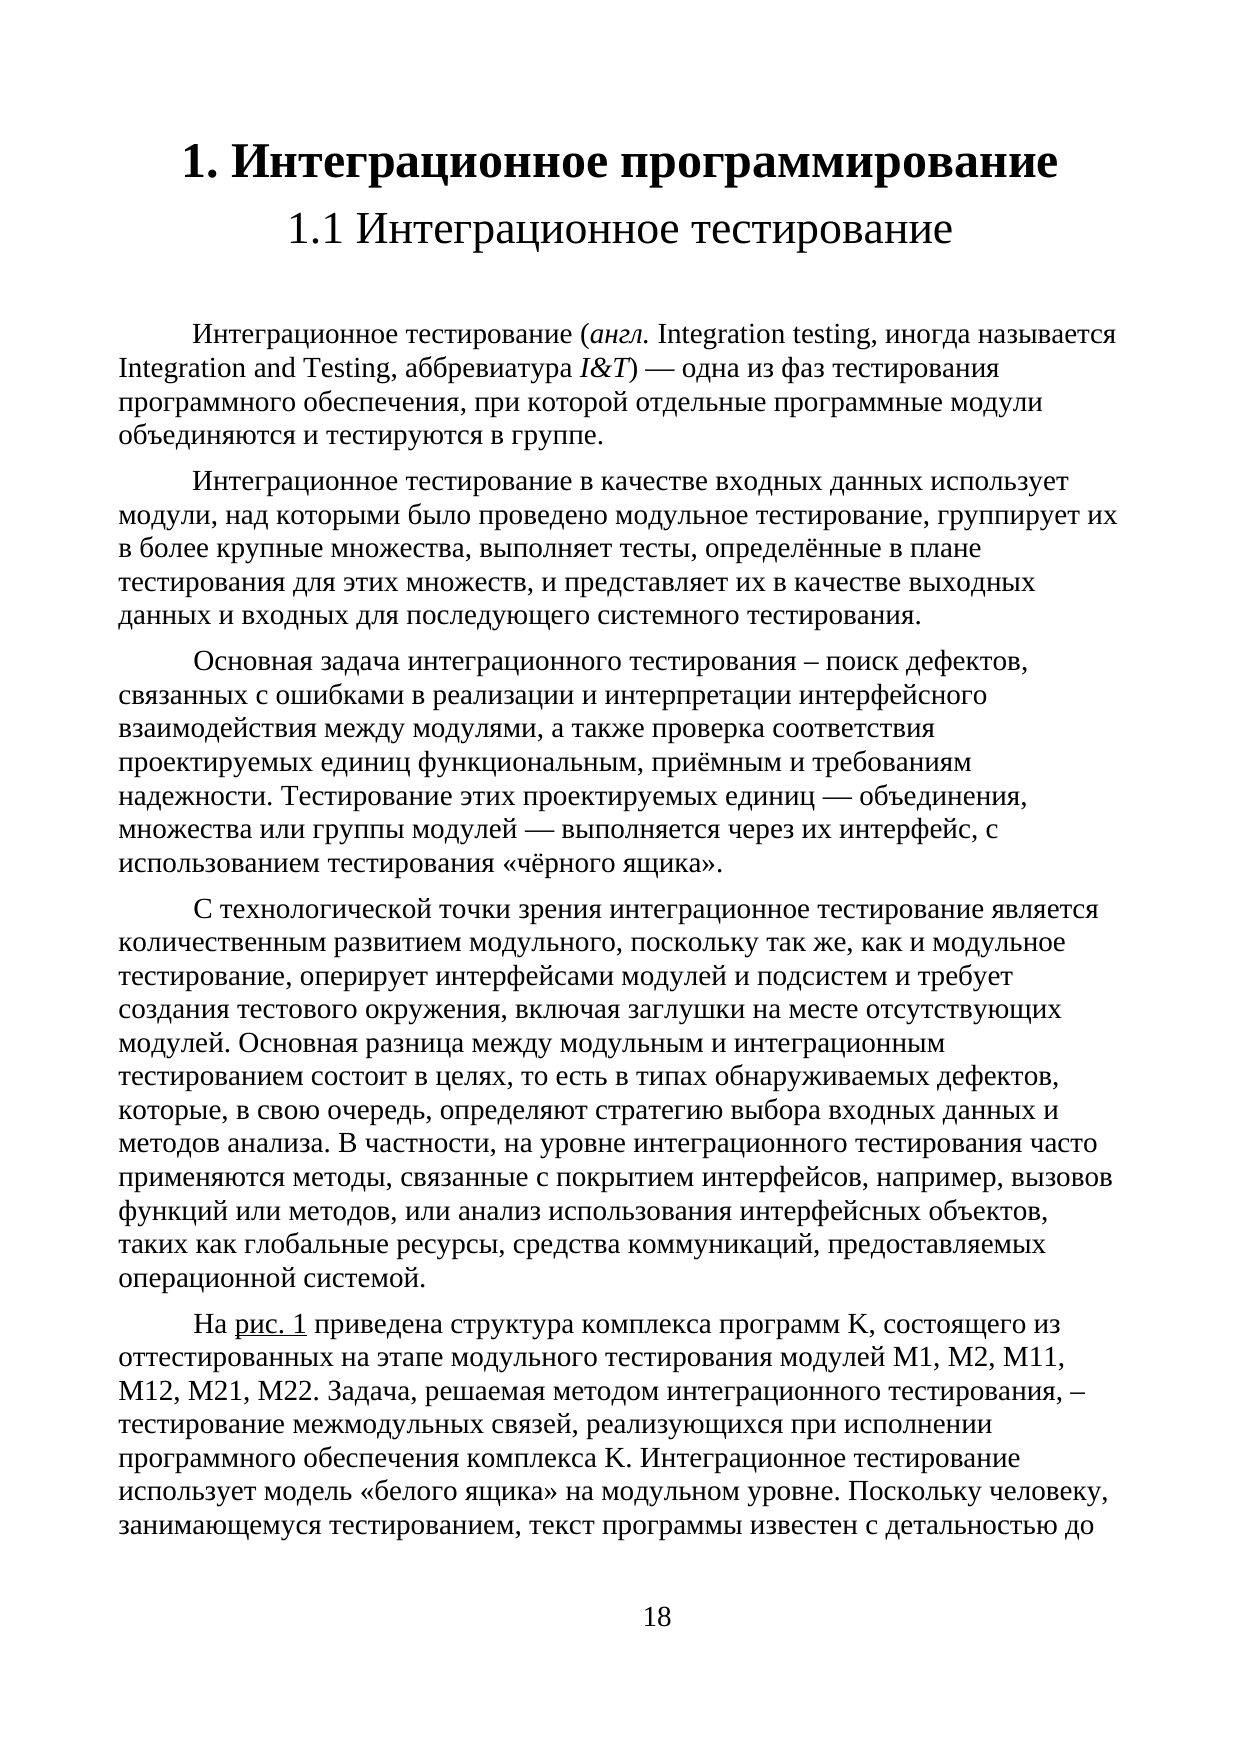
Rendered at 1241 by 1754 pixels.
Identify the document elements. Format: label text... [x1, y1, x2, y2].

subtitle 1. Интеграционное программирование [118, 131, 1122, 188]
subtitle 1.1 Интеграционное тестирование [118, 201, 1122, 253]
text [118, 1306, 1122, 1541]
text Интеграционное тестирование в качестве входных данных использует модули, над которыми было проведено модульное тестирование, группирует их в более крупные множества, выполняет тесты, определённые в плане тестирования для этих множеств, и представляет их в качестве выходных данных и входных для последующего системного тестирования. [118, 463, 1122, 631]
text С технологической точки зрения интеграционное тестирование является количественным развитием модульного, поскольку так же, как и модульное тестирование, оперирует интерфейсами модулей и подсистем и требует создания тестового окружения, включая заглушки на месте отсутствующих модулей. Основная разница между модульным и интеграционным тестированием состоит в целях, то есть в типах обнаруживаемых дефектов, которые, в свою очередь, определяют стратегию выбора входных данных и методов анализа. В частности, на уровне интеграционного тестирования часто применяются методы, связанные с покрытием интерфейсов, например, вызовов функций или методов, или анализ использования интерфейсных объектов, таких как глобальные ресурсы, средства коммуникаций, предоставляемых операционной системой. [118, 891, 1122, 1293]
text Интеграционное тестирование (англ. Integration testing, иногда называется Integration and Testing, аббревиатура I&T) — одна из фаз тестирования программного обеспечения, при которой отдельные программные модули объединяются и тестируются в группе. [118, 317, 1122, 451]
text Основная задача интеграционного тестирования – поиск дефектов, связанных с ошибками в реализации и интерпретации интерфейсного взаимодействия между модулями, а также проверка соответствия проектируемых единиц функциональным, приёмным и требованиям надежности. Тестирование этих проектируемых единиц — объединения, множества или группы модулей — выполняется через их интерфейс, с использованием тестирования «чёрного ящика». [118, 643, 1122, 878]
